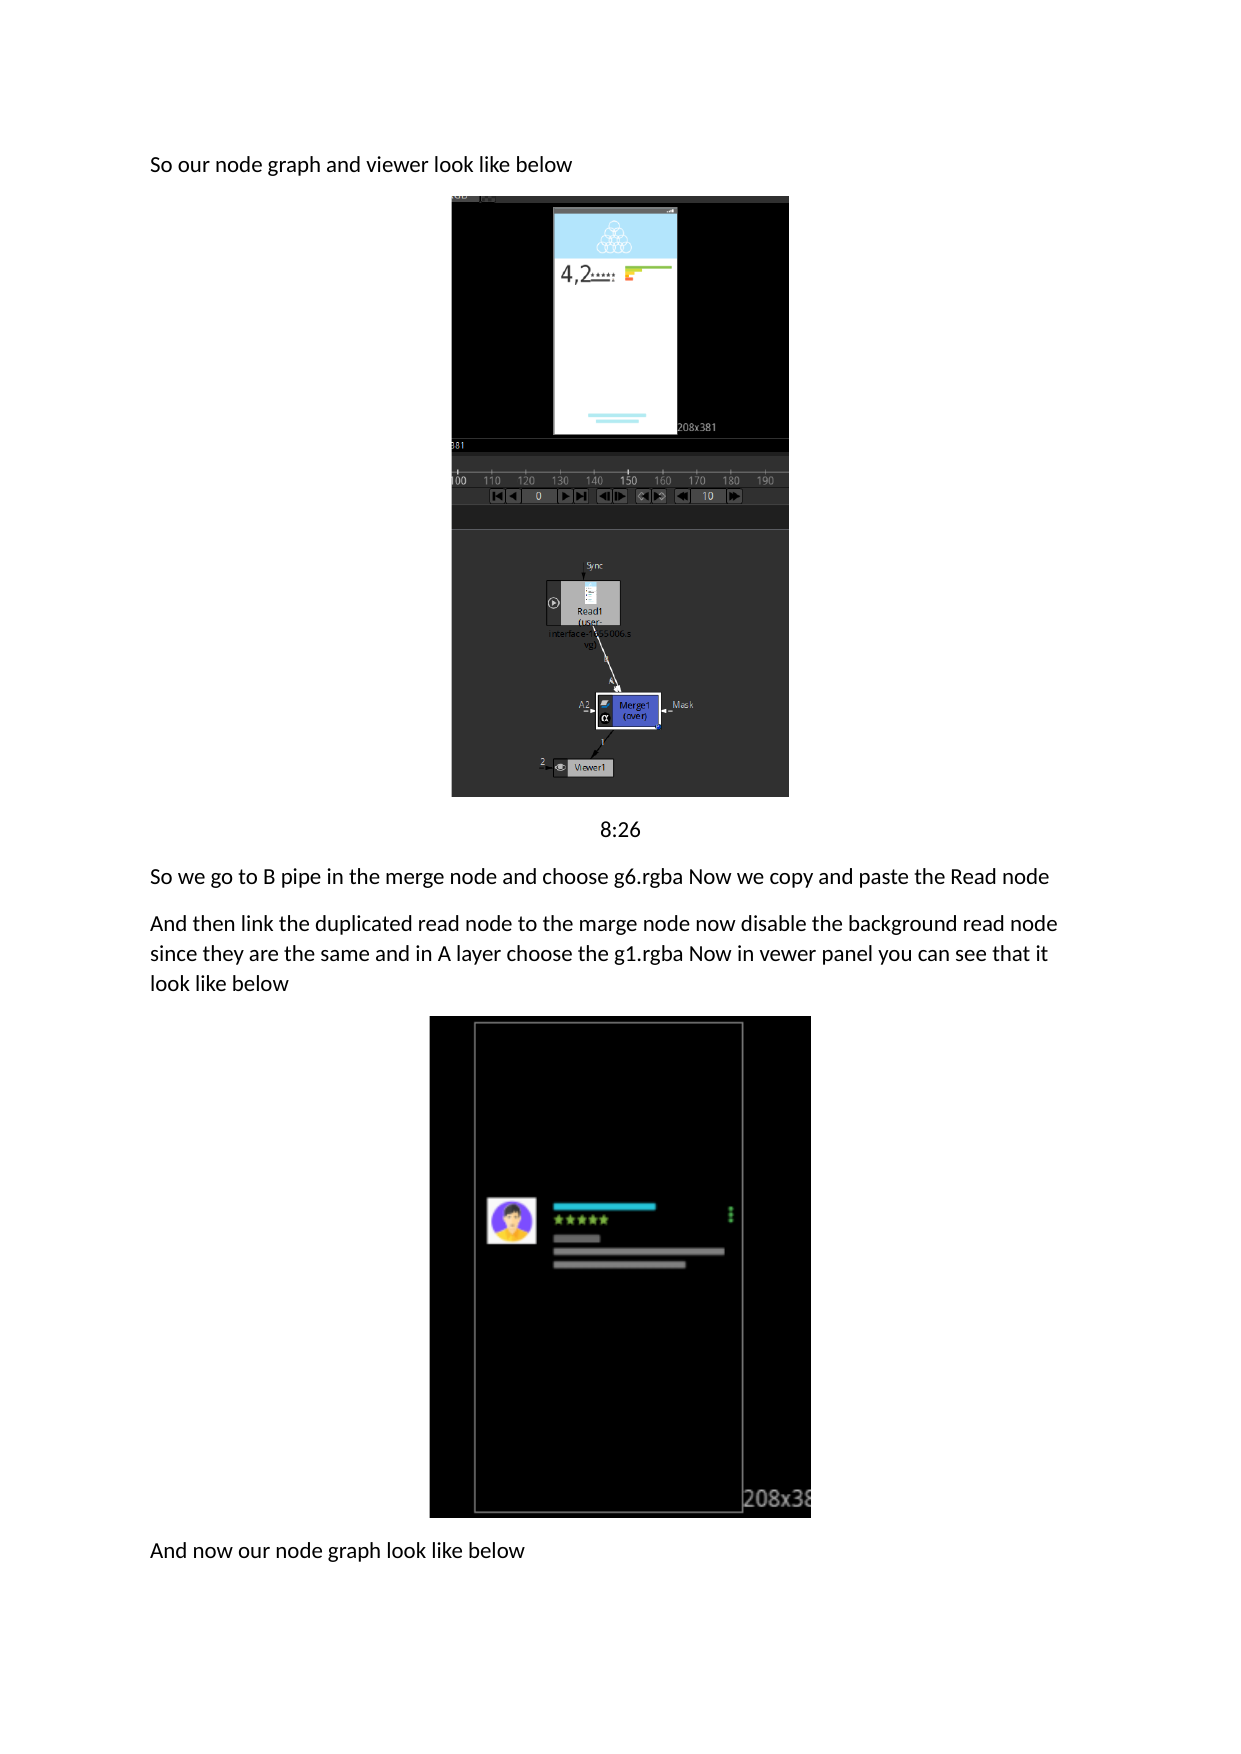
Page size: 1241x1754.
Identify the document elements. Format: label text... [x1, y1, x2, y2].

picture [451, 196, 789, 797]
text So our node graph and viewer look like below [150, 150, 1090, 178]
text 8:26 [150, 815, 1090, 843]
text And now our node graph look like below [150, 1537, 1090, 1564]
text So we go to B pipe in the merge node and choose g6.rgba Now we copy and paste the Read node [150, 862, 1090, 890]
text And then link the duplicated read node to the marge node now disable the background read node since they are the same and in A layer choose the g1.rgba Now in vewer panel you can see that it look like below [150, 909, 1090, 997]
picture [429, 1016, 811, 1518]
